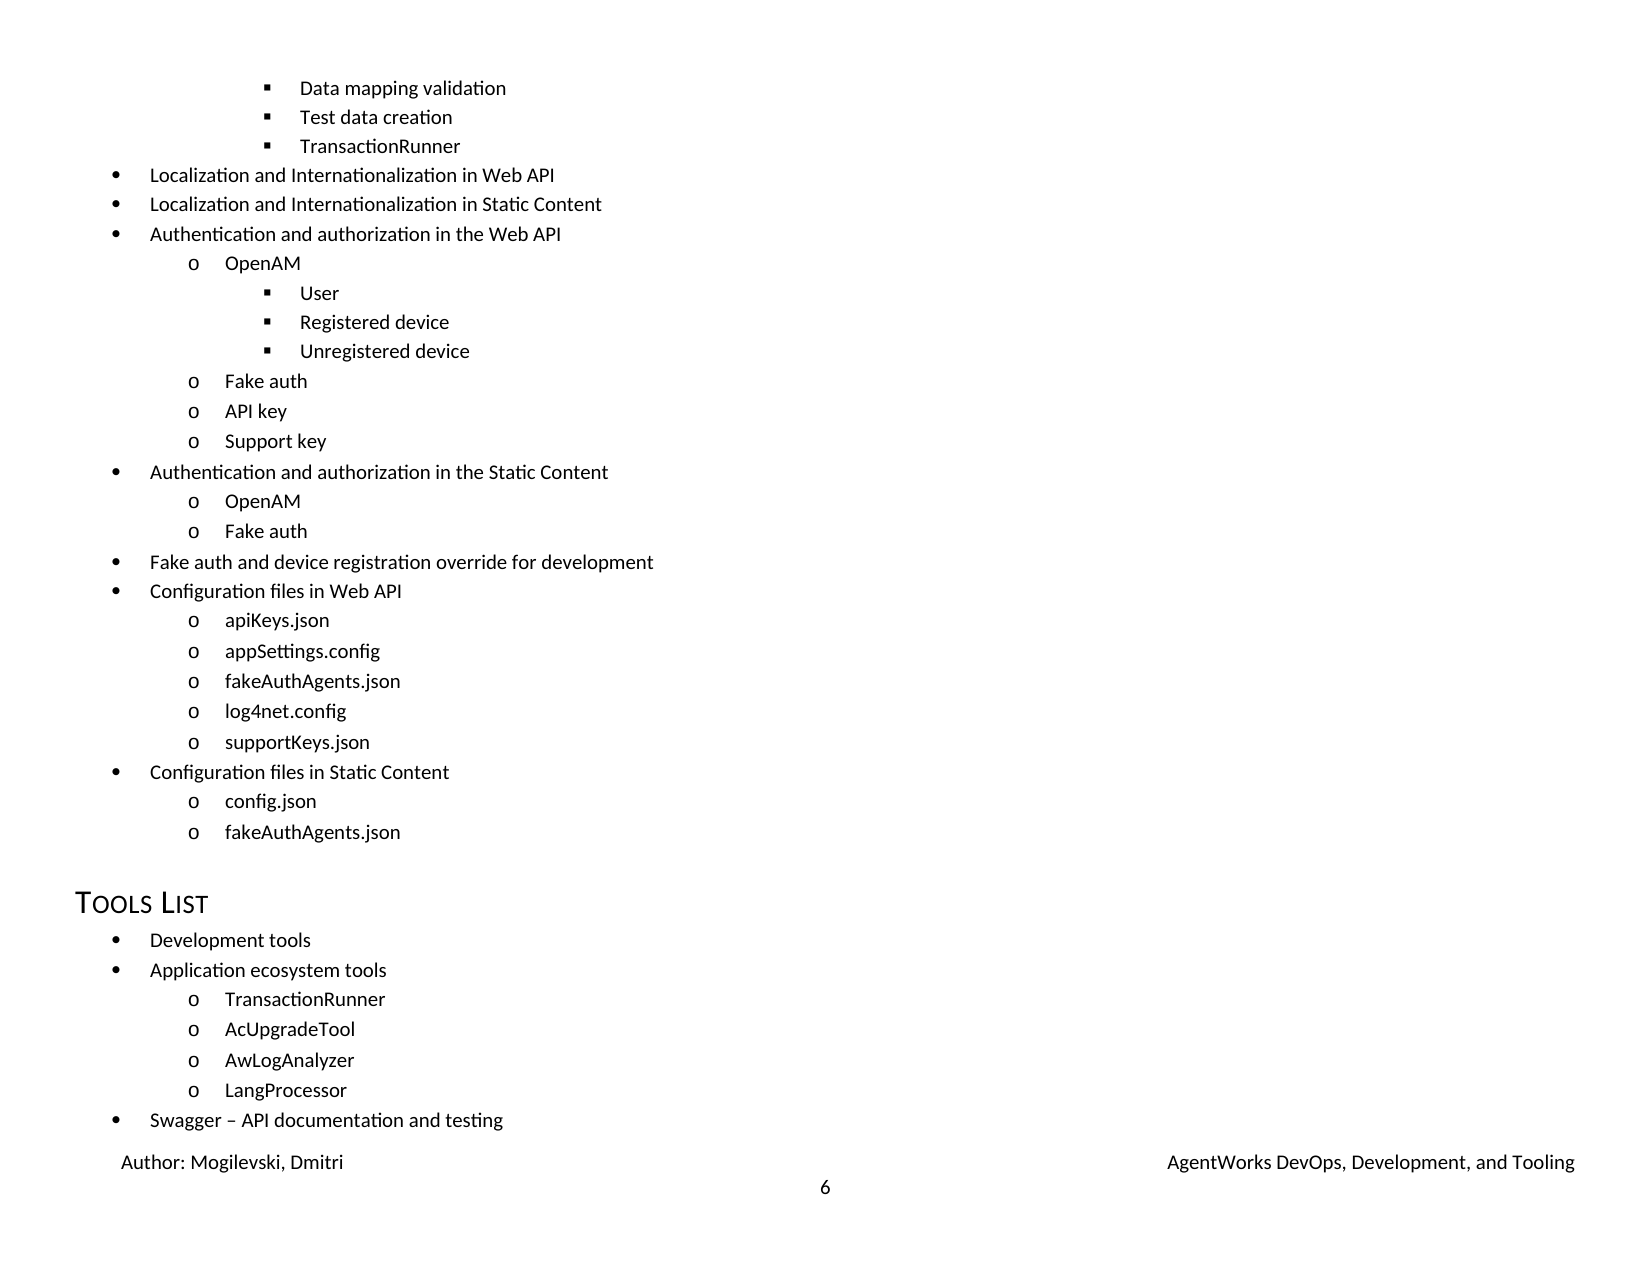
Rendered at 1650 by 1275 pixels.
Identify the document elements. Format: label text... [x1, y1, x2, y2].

list TransactionRunner [187, 986, 1575, 1012]
list LangProcessor [187, 1077, 1575, 1104]
list Fake auth [187, 519, 1575, 545]
list config.json [187, 789, 1575, 815]
list log4net.config [187, 699, 1575, 725]
list apiKeys.json [187, 607, 1575, 634]
list OpenAM [187, 488, 1575, 515]
list API key [187, 398, 1575, 425]
subtitle Tools List [75, 881, 1575, 922]
list OpenAM [187, 250, 1575, 276]
list Test data creation [262, 104, 1575, 129]
list Application ecosystem tools [112, 957, 1575, 982]
list Support key [187, 429, 1575, 455]
list Swagger – API documentation and testing [112, 1108, 1575, 1133]
list Development tools [112, 928, 1575, 953]
list Authentication and authorization in the Web API [112, 221, 1575, 246]
list Fake auth and device registration override for development [112, 549, 1575, 574]
list Localization and Internationalization in Static Content [112, 192, 1575, 217]
list Registered device [262, 309, 1575, 335]
list Unregistered device [262, 339, 1575, 364]
list Data mapping validation [262, 75, 1575, 100]
list fakeAuthAgents.json [187, 819, 1575, 846]
list Authentication and authorization in the Static Content [112, 459, 1575, 484]
list Localization and Internationalization in Web API [112, 162, 1575, 188]
list Configuration files in Static Content [112, 759, 1575, 785]
list appSettings.config [187, 638, 1575, 664]
list supportKeys.json [187, 729, 1575, 756]
list fakeAuthAgents.json [187, 668, 1575, 695]
list Fake auth [187, 368, 1575, 394]
list AcUpgradeTool [187, 1016, 1575, 1043]
list AwLogAnalyzer [187, 1047, 1575, 1073]
list TransactionRunner [262, 133, 1575, 159]
list User [262, 280, 1575, 306]
list Configuration files in Web API [112, 578, 1575, 604]
